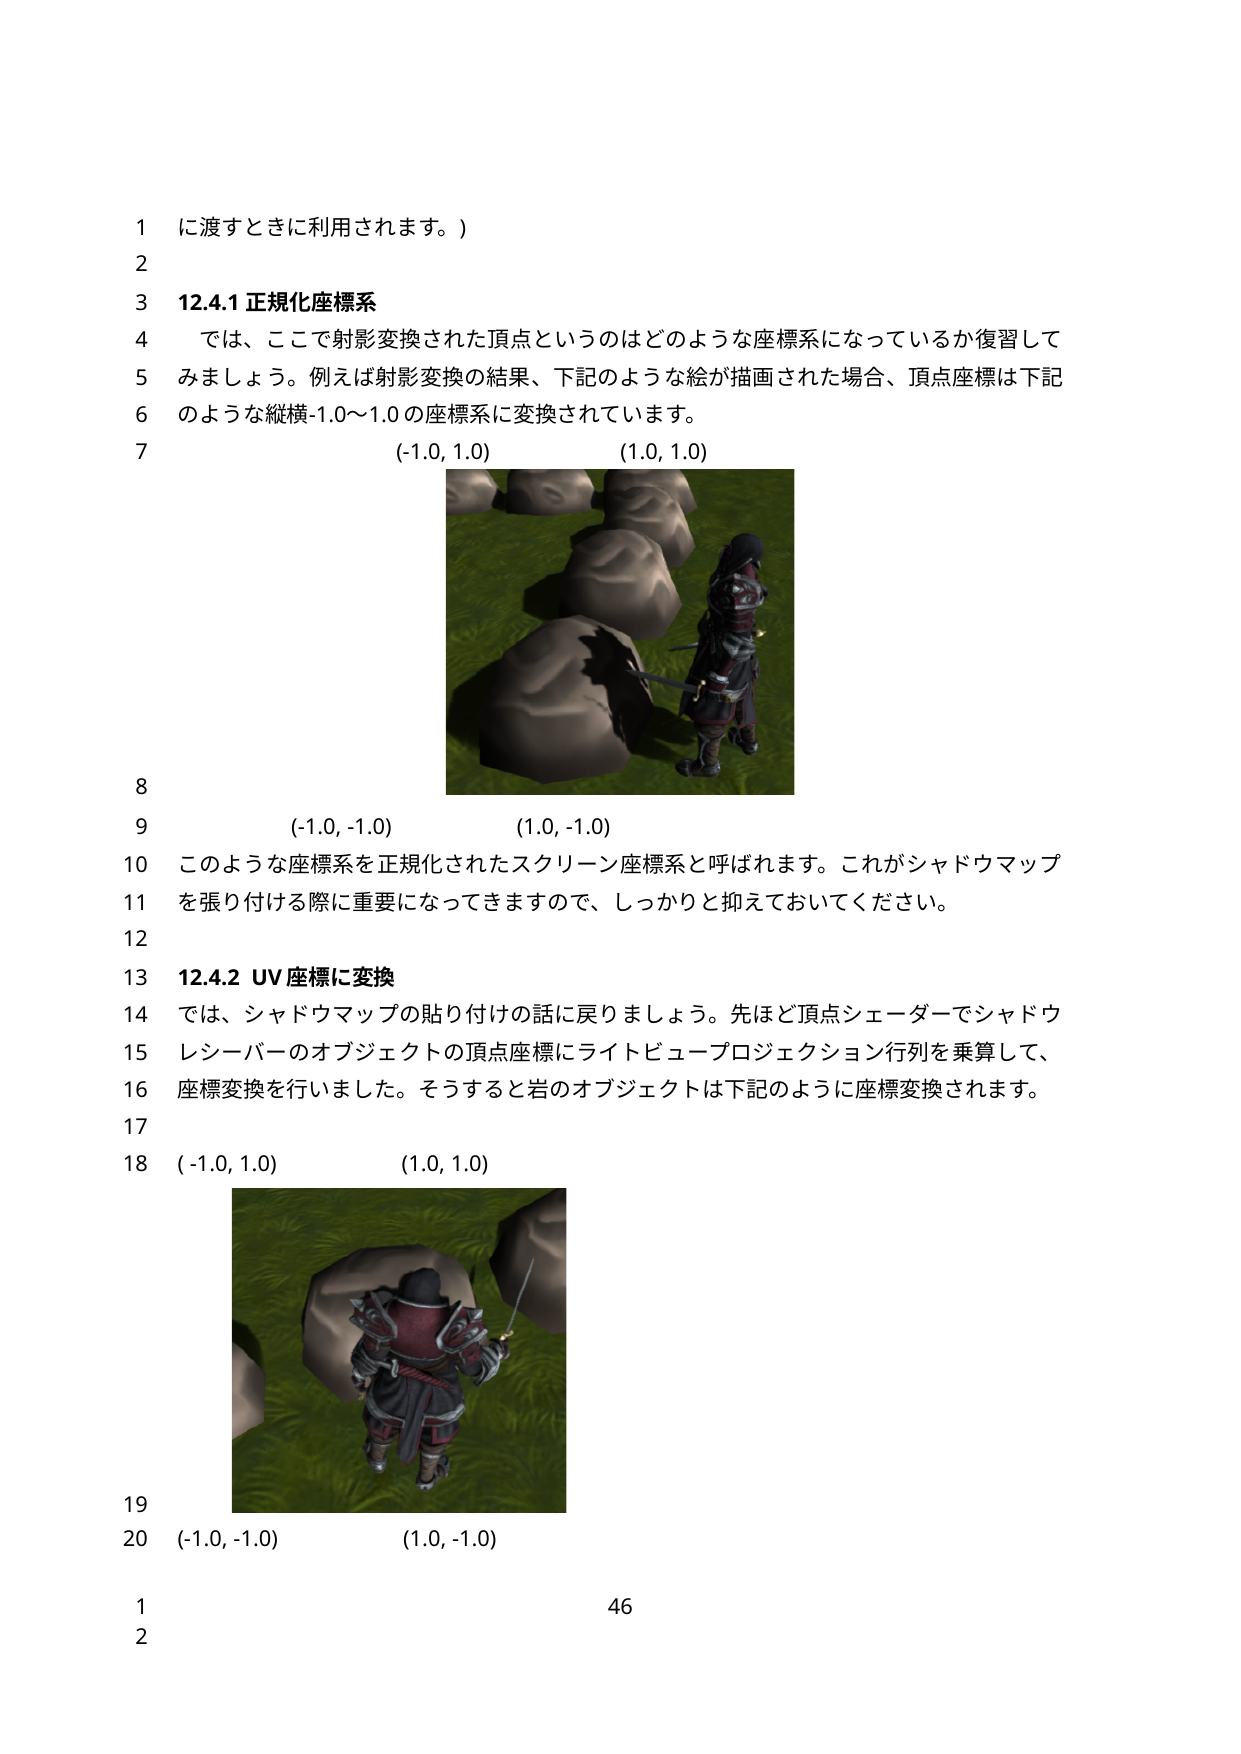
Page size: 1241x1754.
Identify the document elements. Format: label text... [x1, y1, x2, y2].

text 12.4.1 正規化座標系 [177, 282, 1063, 319]
picture [445, 469, 795, 795]
text (-1.0, -1.0) (1.0, -1.0) [177, 1519, 1063, 1557]
picture [231, 1188, 567, 1513]
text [177, 207, 1063, 244]
text (-1.0, -1.0) (1.0, -1.0) [177, 807, 1063, 844]
text では、シャドウマップの貼り付けの話に戻りましょう。先ほど頂点シェーダーでシャドウレシーバーのオブジェクトの頂点座標にライトビュープロジェクション行列を乗算して、座標変換を行いました。そうすると岩のオブジェクトは下記のように座標変換されます。 [177, 994, 1063, 1107]
text このような座標系を正規化されたスクリーン座標系と呼ばれます。これがシャドウマップを張り付ける際に重要になってきますので、しっかりと抑えておいてください。 [177, 844, 1063, 919]
text では、ここで射影変換された頂点というのはどのような座標系になっているか復習してみましょう。例えば射影変換の結果、下記のような絵が描画された場合、頂点座標は下記のような縦横-1.0～1.0の座標系に変換されています。 [177, 319, 1063, 432]
text (-1.0, 1.0) (1.0, 1.0) [177, 432, 1063, 469]
text ( -1.0, 1.0) (1.0, 1.0) [177, 1144, 1063, 1182]
text 12.4.2 UV座標に変換 [177, 957, 1063, 994]
